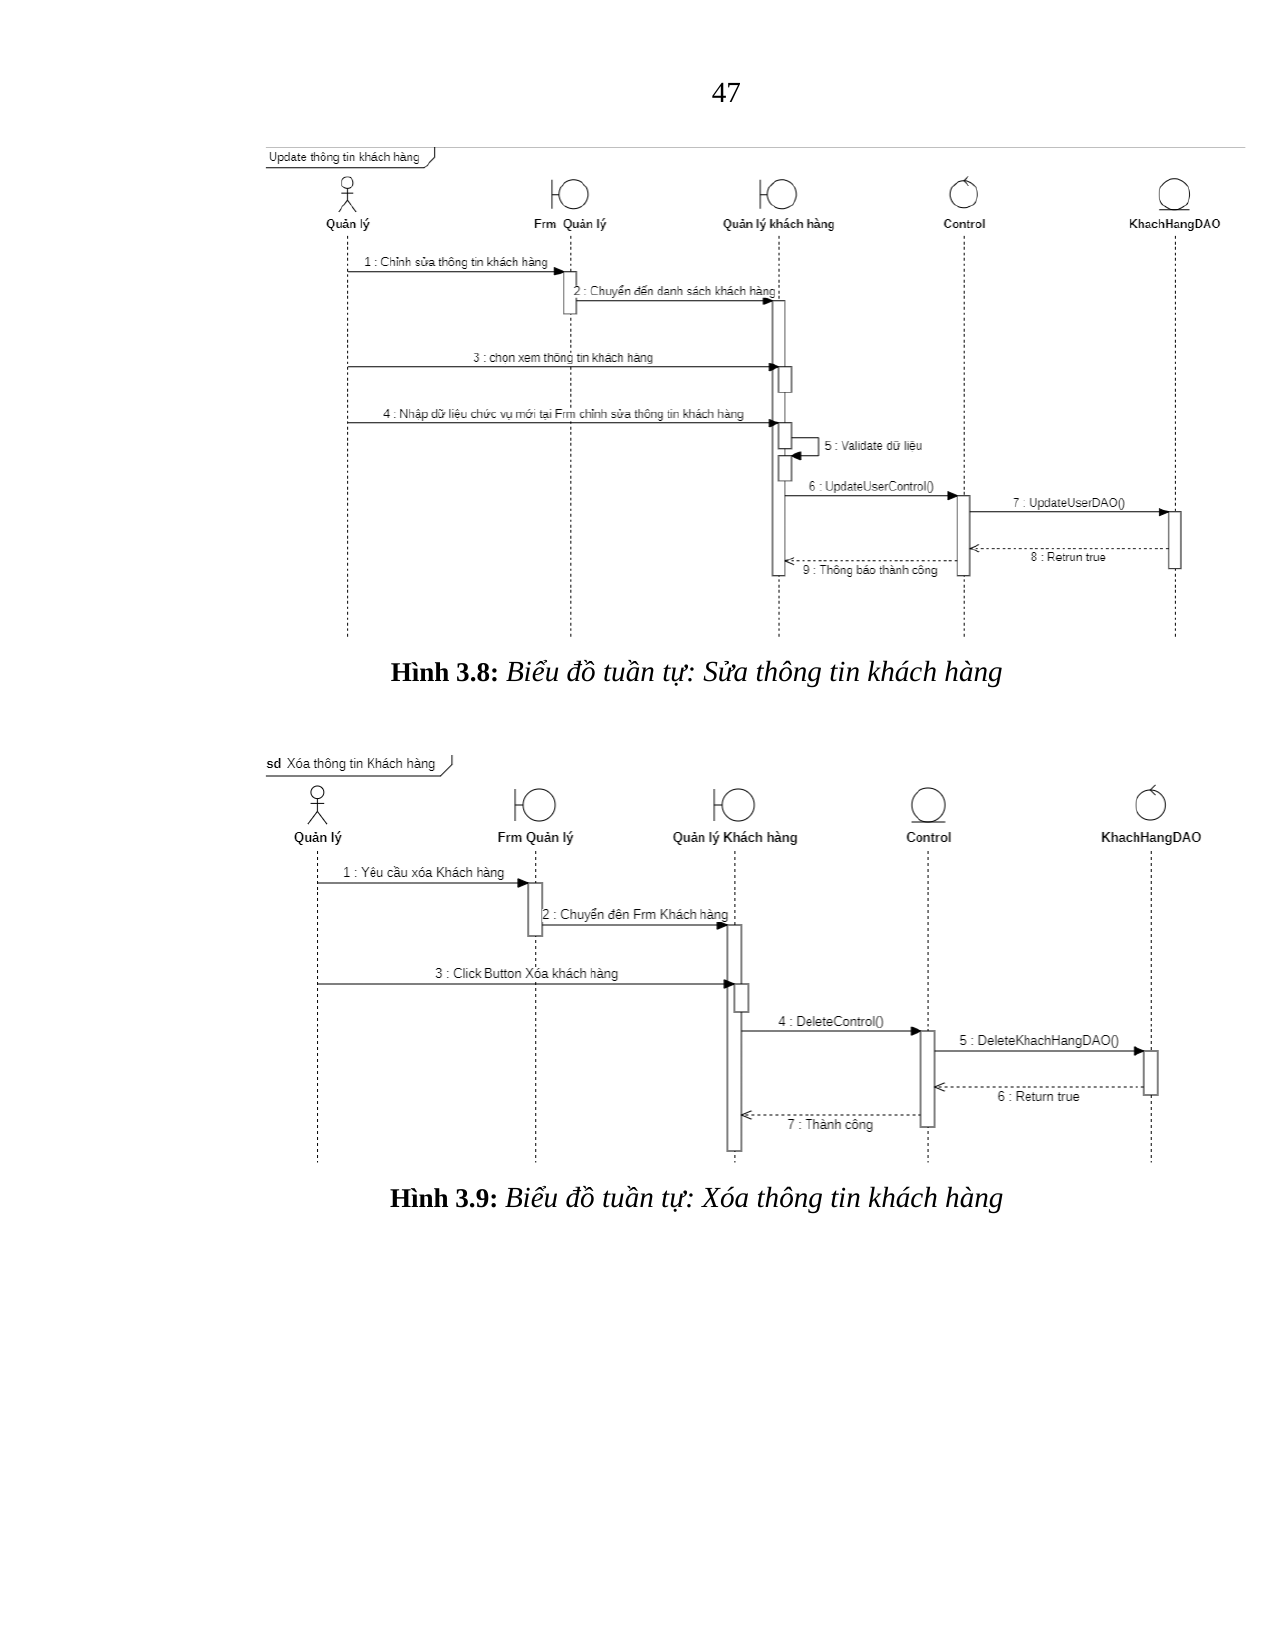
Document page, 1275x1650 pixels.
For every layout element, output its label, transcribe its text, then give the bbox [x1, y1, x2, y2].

title Biểu đồ tuần tự: Xóa thông tin khách hàng [207, 1180, 1186, 1213]
picture [265, 755, 1246, 1163]
title Biểu đồ tuần tự: Sửa thông tin khách hàng [207, 654, 1186, 688]
picture [265, 147, 1246, 638]
